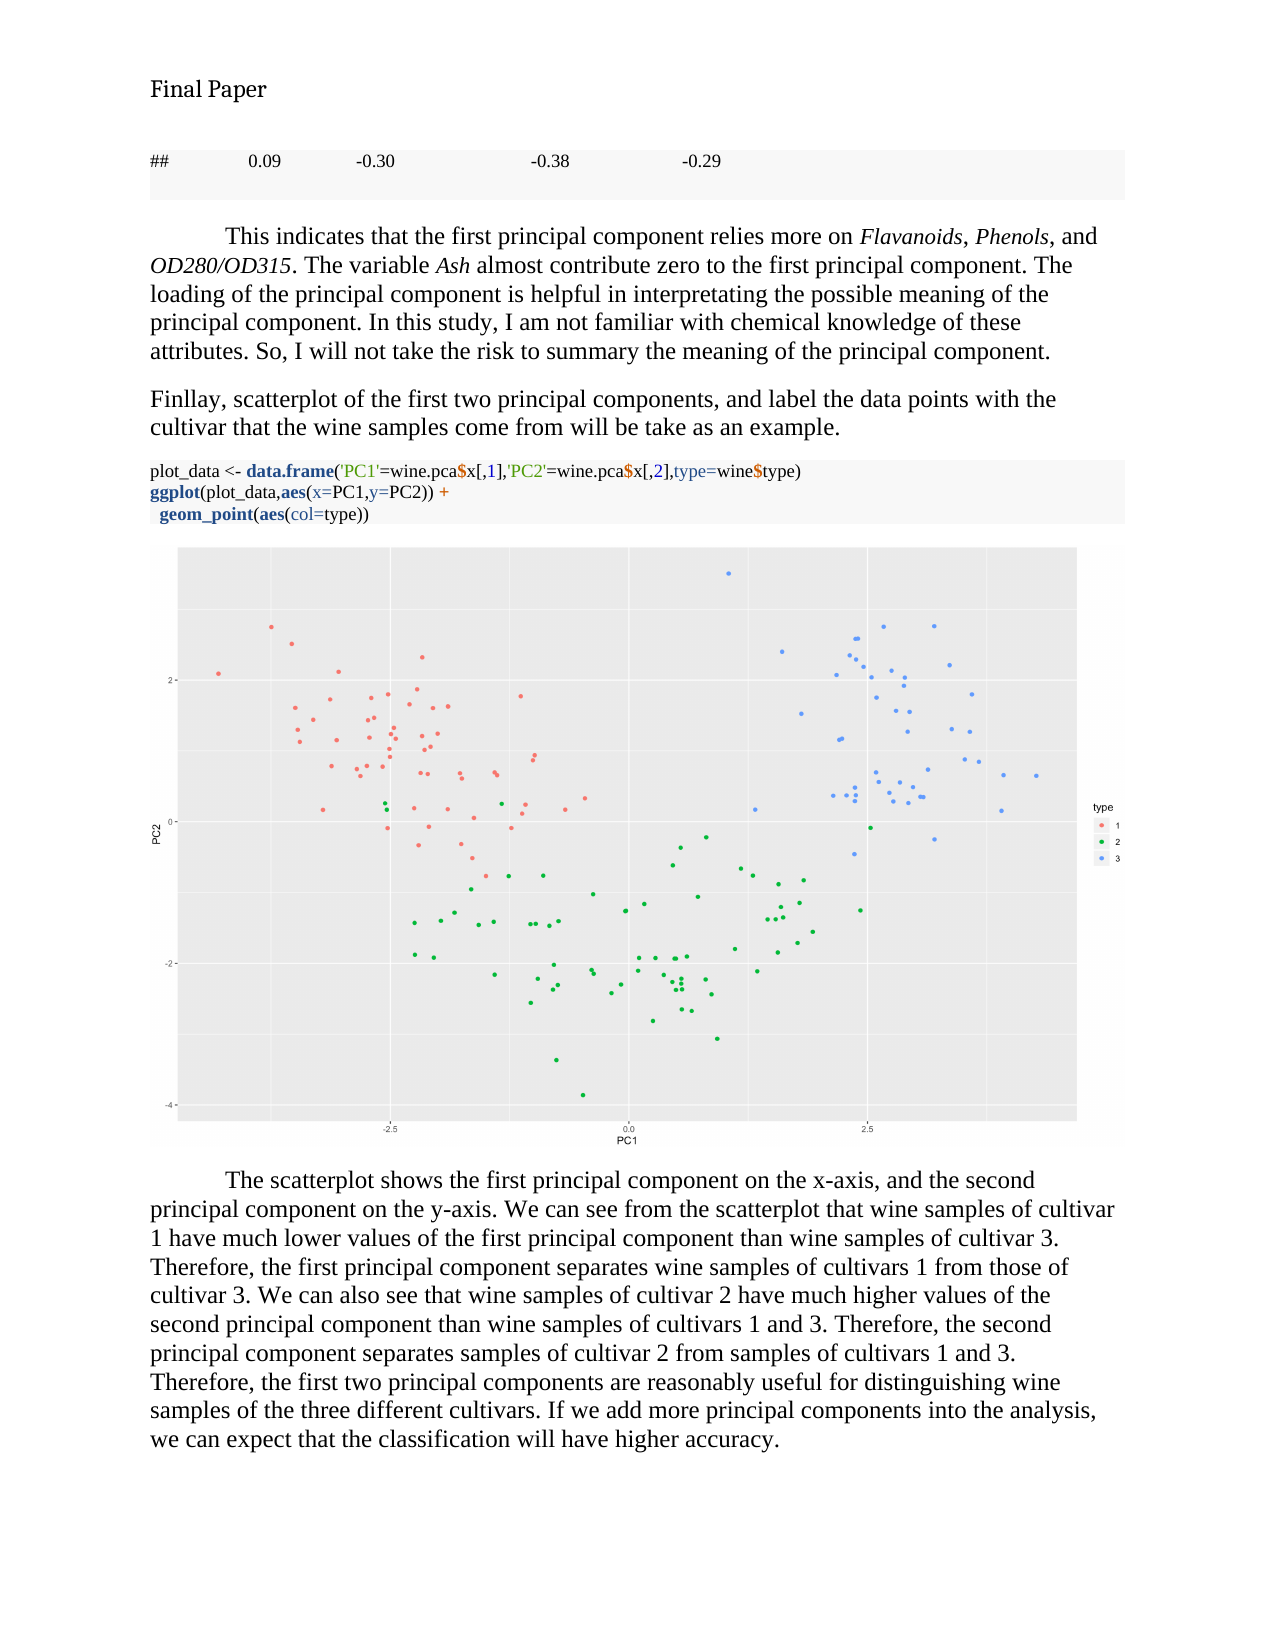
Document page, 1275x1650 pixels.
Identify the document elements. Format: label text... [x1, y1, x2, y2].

text The scatterplot shows the first principal component on the x-axis, and the second principal component on the y-axis. We can see from the scatterplot that wine samples of cultivar 1 have much lower values of the first principal component than wine samples of cultivar 3. Therefore, the first principal component separates wine samples of cultivars 1 from those of cultivar 3. We can also see that wine samples of cultivar 2 have much higher values of the second principal component than wine samples of cultivars 1 and 3. Therefore, the second principal component separates samples of cultivar 2 from samples of cultivars 1 and 3. Therefore, the first two principal components are reasonably useful for distinguishing wine samples of the three different cultivars. If we add more principal components into the analysis, we can expect that the classification will have higher accuracy. [150, 1166, 1125, 1453]
picture [150, 545, 1125, 1147]
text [150, 150, 1125, 200]
text Finllay, scatterplot of the first two principal components, and label the data points with the cultivar that the wine samples come from will be take as an example. [150, 384, 1125, 441]
text plot_data <- data.frame('PC1'=wine.pca$x[,1],'PC2'=wine.pca$x[,2],type=wine$type) ggplot(plot_data,aes(x=PC1,y=PC2)) + geom_point(aes(col=type)) [369, 460, 1125, 524]
text This indicates that the first principal component relies more on Flavanoids, Phenols, and OD280/OD315. The variable Ash almost contribute zero to the first principal component. The loading of the principal component is helpful in interpretating the possible meaning of the principal component. In this study, I am not familiar with chemical knowledge of these attributes. So, I will not take the risk to summary the meaning of the principal component. [150, 221, 1125, 365]
